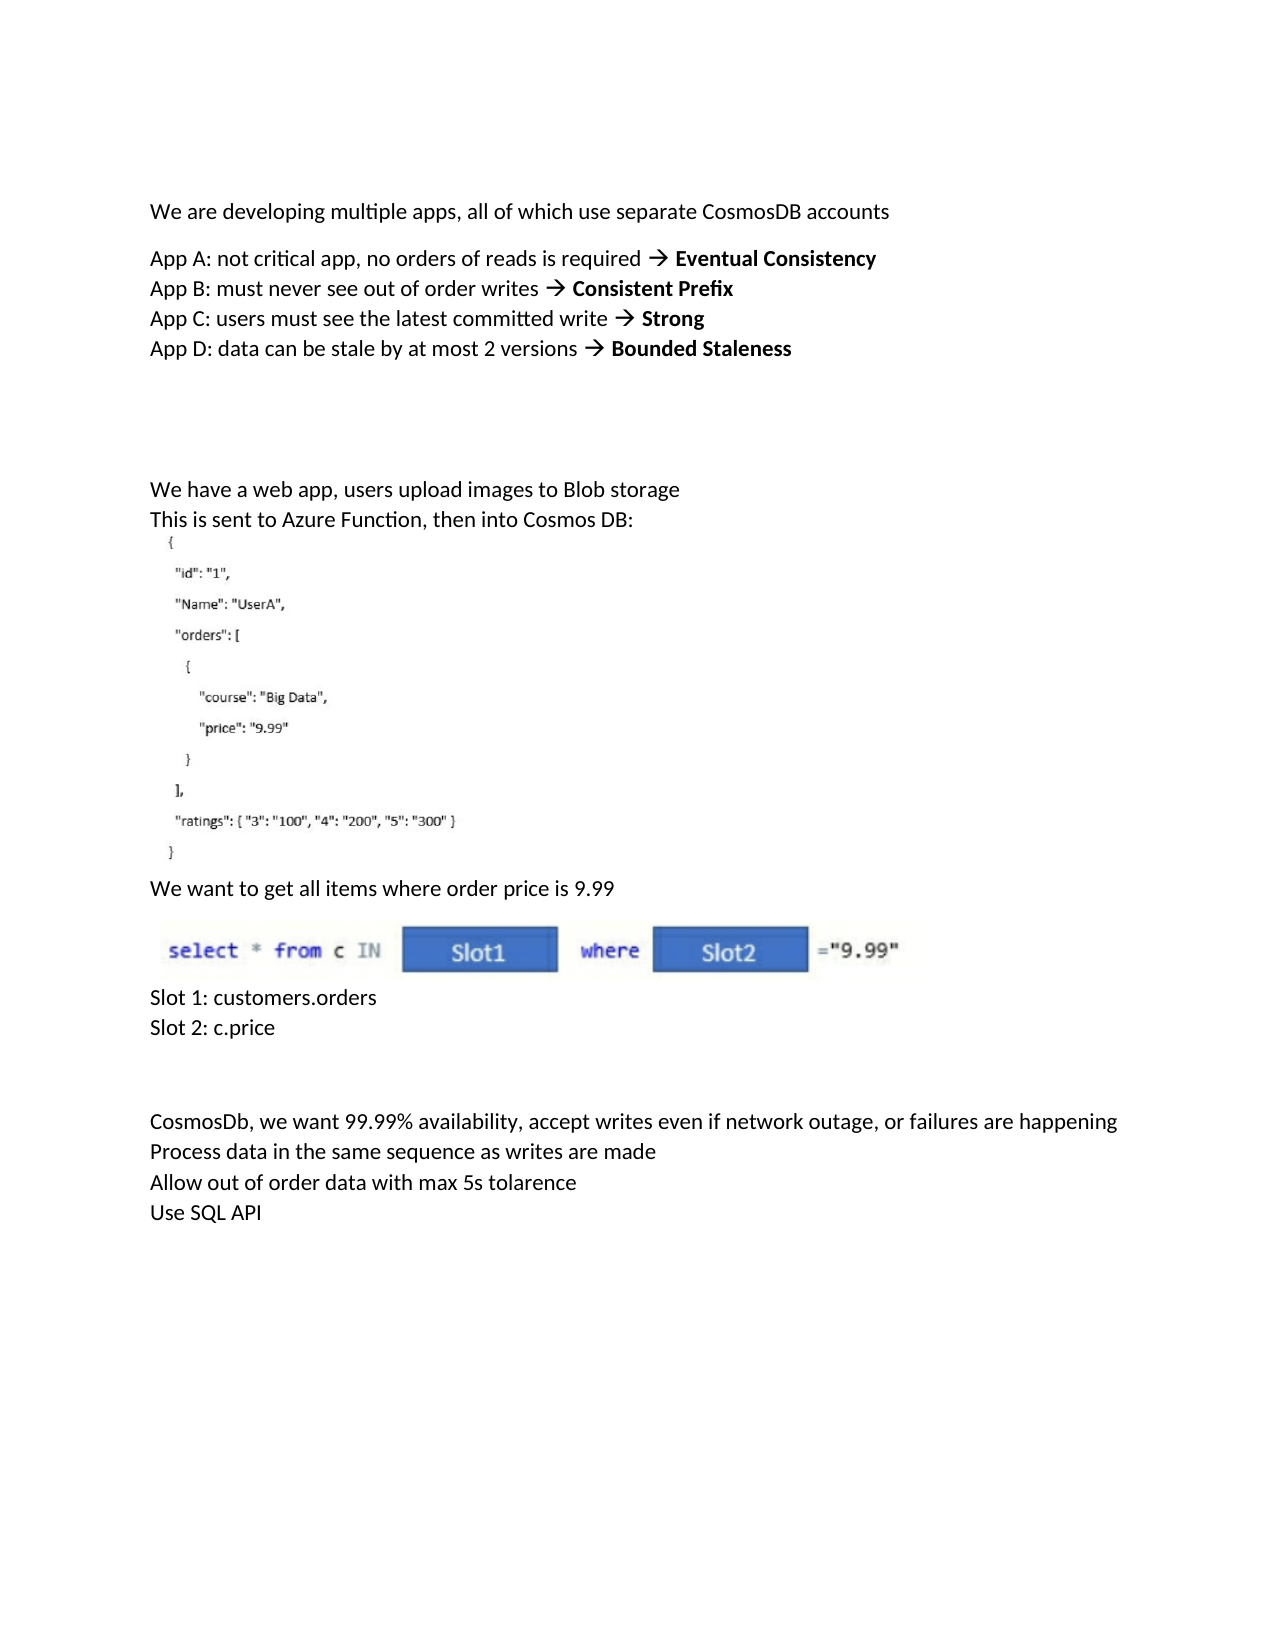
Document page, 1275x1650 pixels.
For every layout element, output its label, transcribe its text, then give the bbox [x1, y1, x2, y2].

text App A: not critical app, no orders of reads is required Eventual Consistency App B: must never see out of order writes Consistent Prefix App C: users must see the latest committed write Strong App D: data can be stale by at most 2 versions Bounded Staleness [150, 244, 1125, 362]
picture [150, 535, 479, 872]
text CosmosDb, we want 99.99% availability, accept writes even if network outage, or failures are happening Process data in the same sequence as writes are made Allow out of order data with max 5s tolarence Use SQL API [150, 1107, 1125, 1226]
picture [150, 920, 926, 981]
text We are developing multiple apps, all of which use separate CosmosDB accounts [150, 197, 1125, 225]
